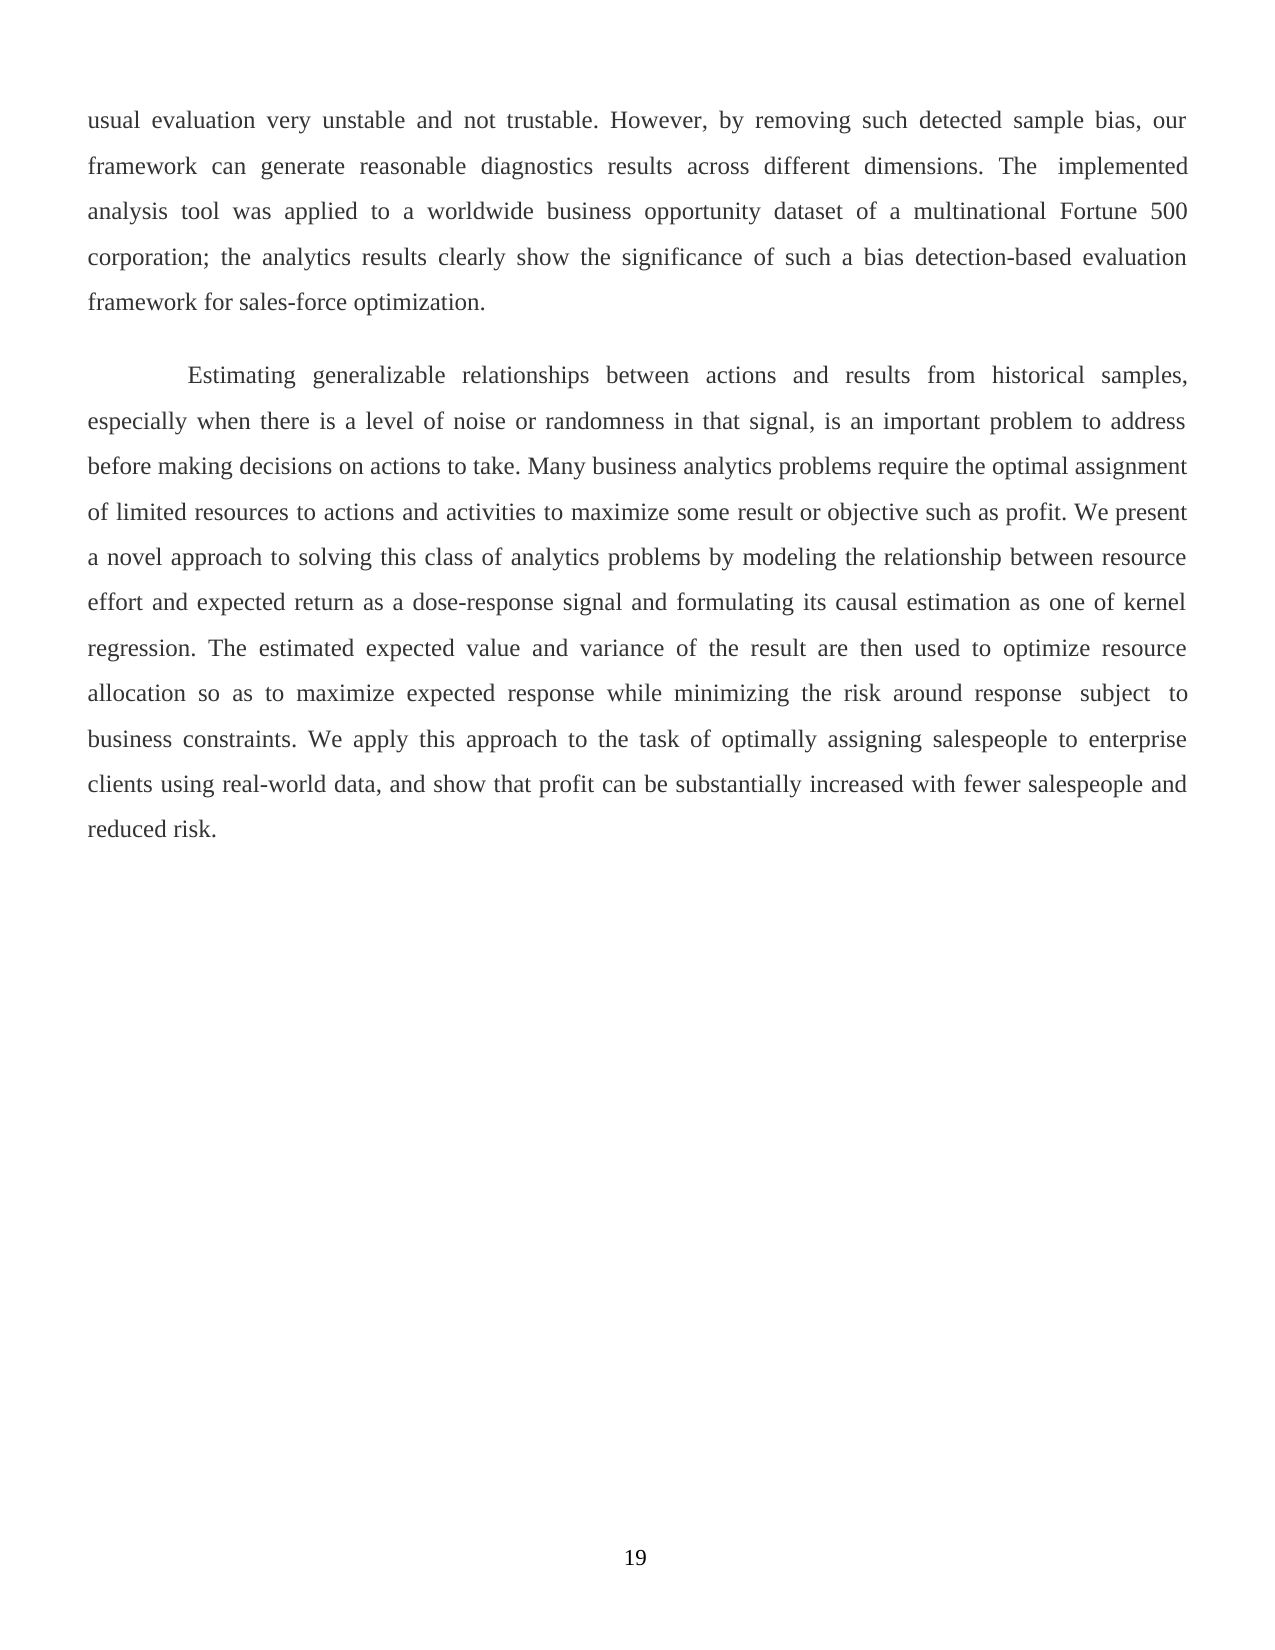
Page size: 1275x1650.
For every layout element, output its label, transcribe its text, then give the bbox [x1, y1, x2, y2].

text usual evaluation very unstable and not trustable. However, by removing such detected sample bias, our framework can generate reasonable diagnostics results across different dimensions. The implemented analysis tool was applied to a worldwide business opportunity dataset of a multinational Fortune 500 corporation; the analytics results clearly show the significance of such a bias detection-based evaluation framework for sales-force optimization. [87, 106, 1188, 316]
text Estimating generalizable relationships between actions and results from historical samples, especially when there is a level of noise or randomness in that signal, is an important problem to address before making decisions on actions to take. Many business analytics problems require the optimal assignment of limited resources to actions and activities to maximize some result or objective such as profit. We present a novel approach to solving this class of analytics problems by modeling the relationship between resource effort and expected return as a dose-response signal and formulating its causal estimation as one of kernel regression. The estimated expected value and variance of the result are then used to optimize resource allocation so as to maximize expected response while minimizing the risk around response subject to business constraints. We apply this approach to the task of optimally assigning salespeople to enterprise clients using real-world data, and show that profit can be substantially increased with fewer salespeople and reduced risk. [87, 360, 1188, 843]
